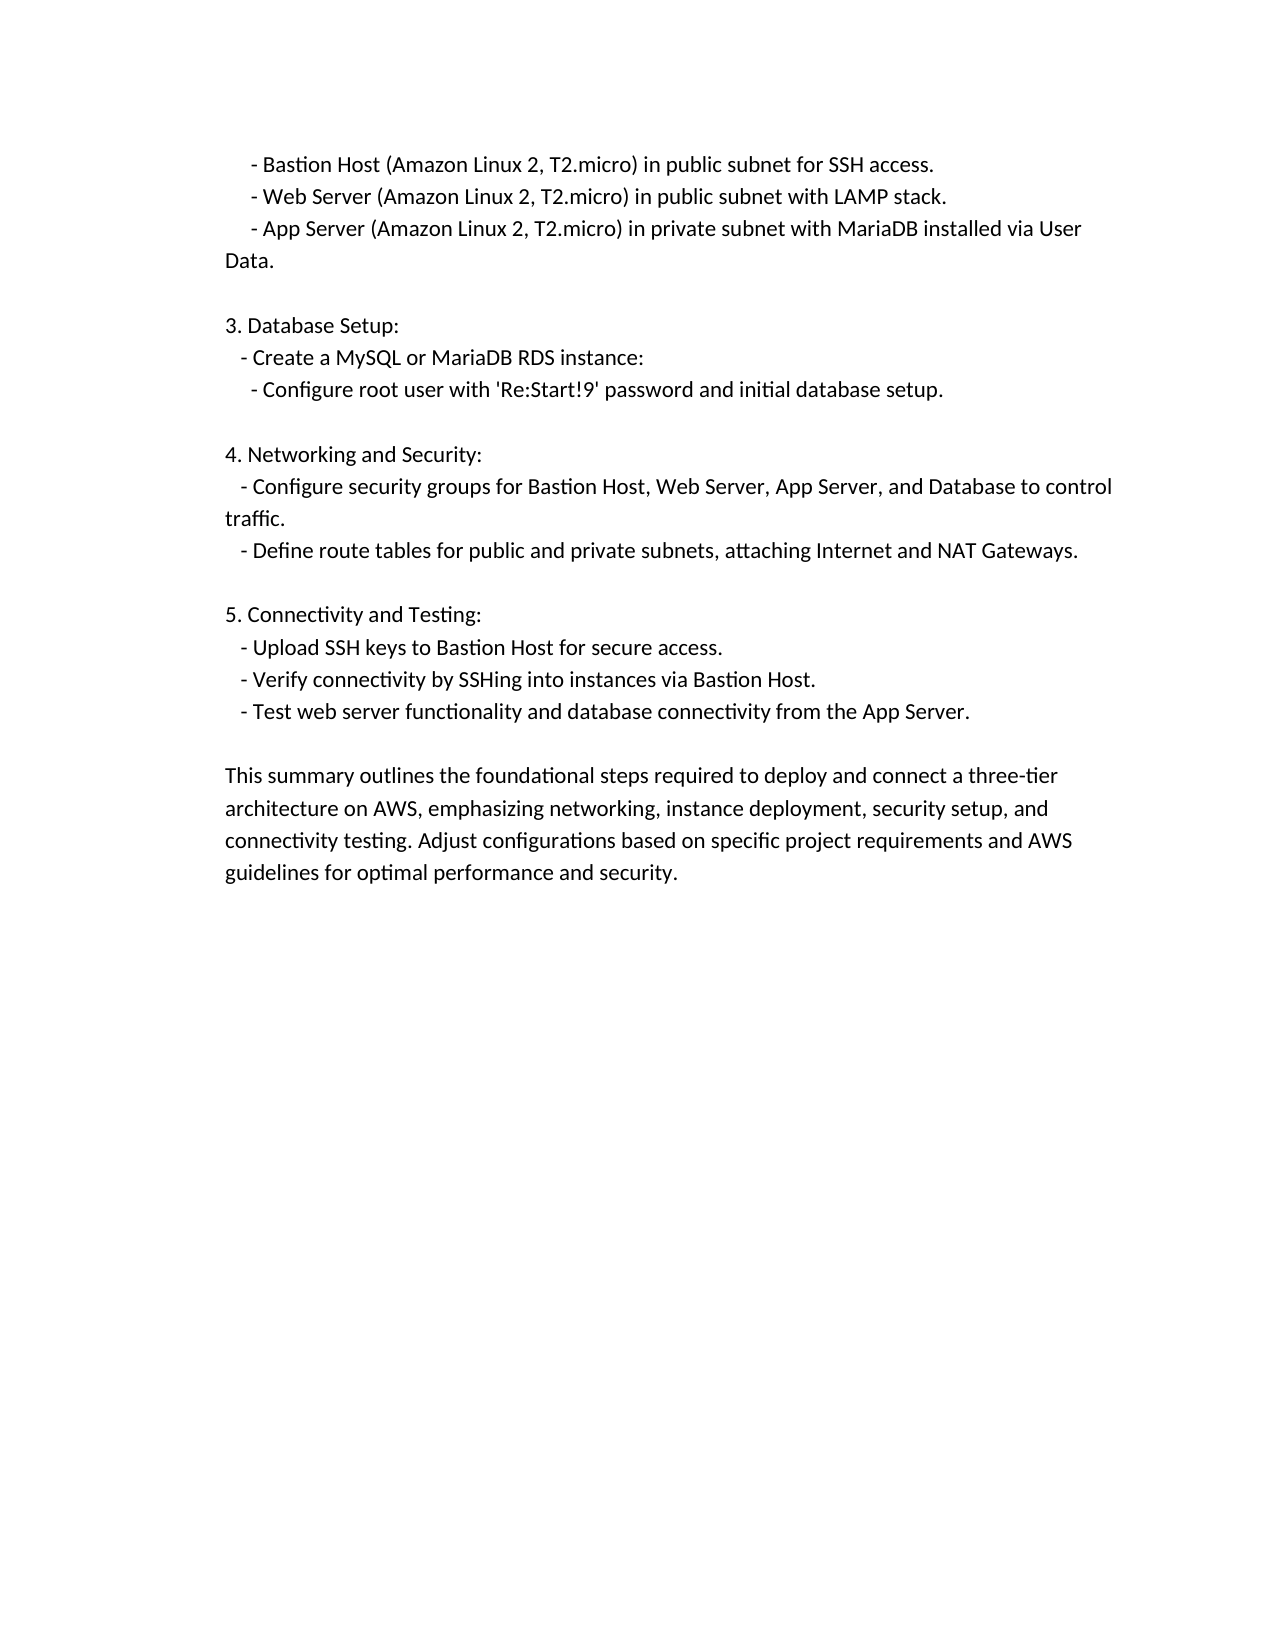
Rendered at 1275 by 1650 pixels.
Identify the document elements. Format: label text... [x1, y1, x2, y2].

text - Configure security groups for Bastion Host, Web Server, App Server, and Database to control traffic. [225, 472, 1125, 532]
text - Web Server (Amazon Linux 2, T2.micro) in public subnet with LAMP stack. [225, 182, 1125, 210]
text - Verify connectivity by SSHing into instances via Bastion Host. [225, 665, 1125, 693]
text - Create a MySQL or MariaDB RDS instance: [225, 343, 1125, 371]
text 4. Networking and Security: [225, 440, 1125, 468]
text 3. Database Setup: [225, 311, 1125, 339]
text - Define route tables for public and private subnets, attaching Internet and NAT Gateways. [225, 536, 1125, 564]
text - Test web server functionality and database connectivity from the App Server. [225, 697, 1125, 725]
text This summary outlines the foundational steps required to deploy and connect a three-tier architecture on AWS, emphasizing networking, instance deployment, security setup, and connectivity testing. Adjust configurations based on specific project requirements and AWS guidelines for optimal performance and security. [225, 762, 1125, 886]
text - Upload SSH keys to Bastion Host for secure access. [225, 633, 1125, 661]
text - Configure root user with 'Re:Start!9' password and initial database setup. [225, 375, 1125, 403]
text - App Server (Amazon Linux 2, T2.micro) in private subnet with MariaDB installed via User Data. [225, 214, 1125, 274]
text - Bastion Host (Amazon Linux 2, T2.micro) in public subnet for SSH access. [225, 150, 1125, 178]
text 5. Connectivity and Testing: [225, 601, 1125, 629]
